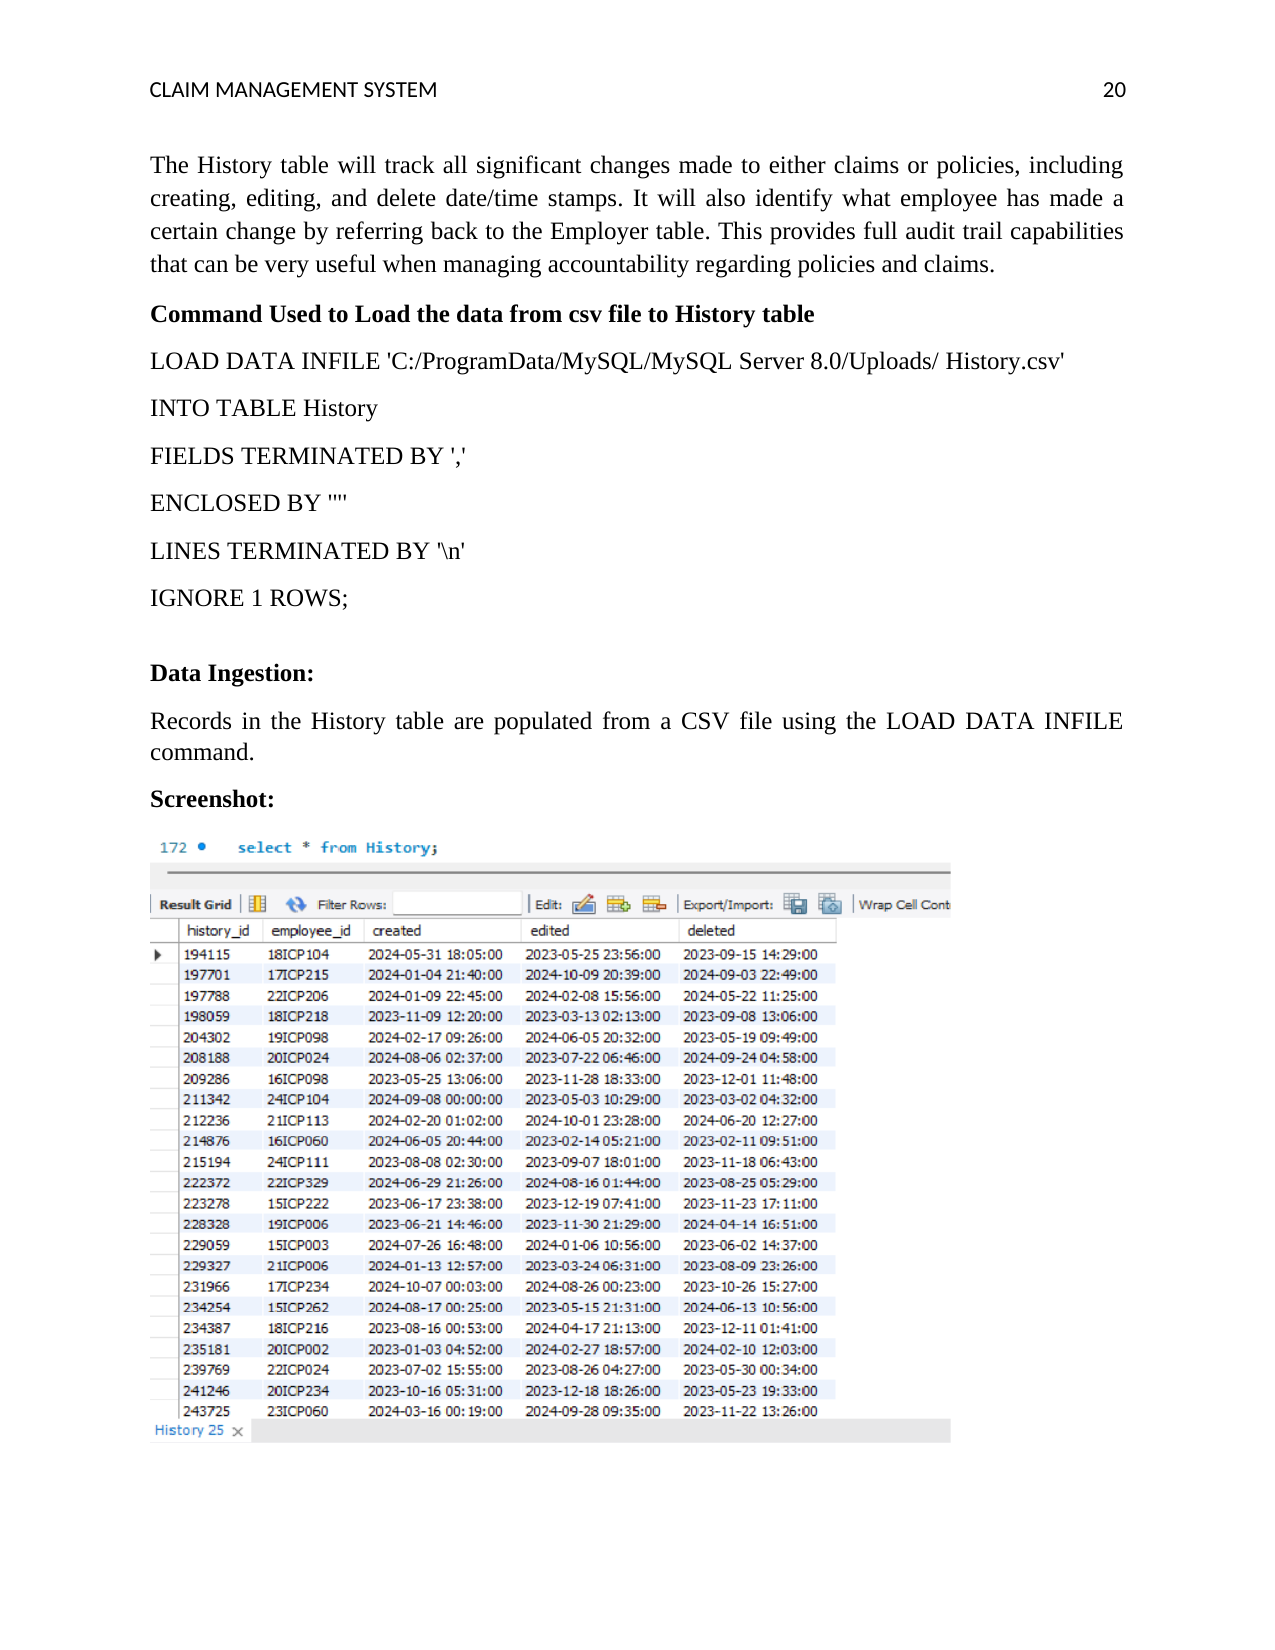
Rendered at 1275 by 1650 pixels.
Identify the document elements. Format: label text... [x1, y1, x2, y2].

text Data Ingestion: [150, 658, 1125, 687]
text Records in the History table are populated from a CSV file using the LOAD DATA INFILE command. [150, 706, 1125, 765]
text FIELDS TERMINATED BY ',' [150, 441, 1125, 470]
text Screenshot: [150, 784, 1125, 813]
text ENCLOSED BY '"' [150, 488, 1125, 517]
text Command Used to Load the data from csv file to History table [150, 299, 1125, 327]
text LOAD DATA INFILE 'C:/ProgramData/MySQL/MySQL Server 8.0/Uploads/ History.csv' [150, 346, 1125, 375]
text LINES TERMINATED BY '\n' [150, 536, 1125, 564]
text The History table will track all significant changes made to either claims or policies, including creating, editing, and delete date/time stamps. It will also identify what employee has made a certain change by referring back to the Employer table. This provides full audit trail capabilities that can be very useful when managing accountability regarding policies and claims. [150, 150, 1125, 278]
text INTO TABLE History [150, 393, 1125, 422]
picture [150, 831, 951, 1443]
text IGNORE 1 ROWS; [150, 583, 1125, 612]
